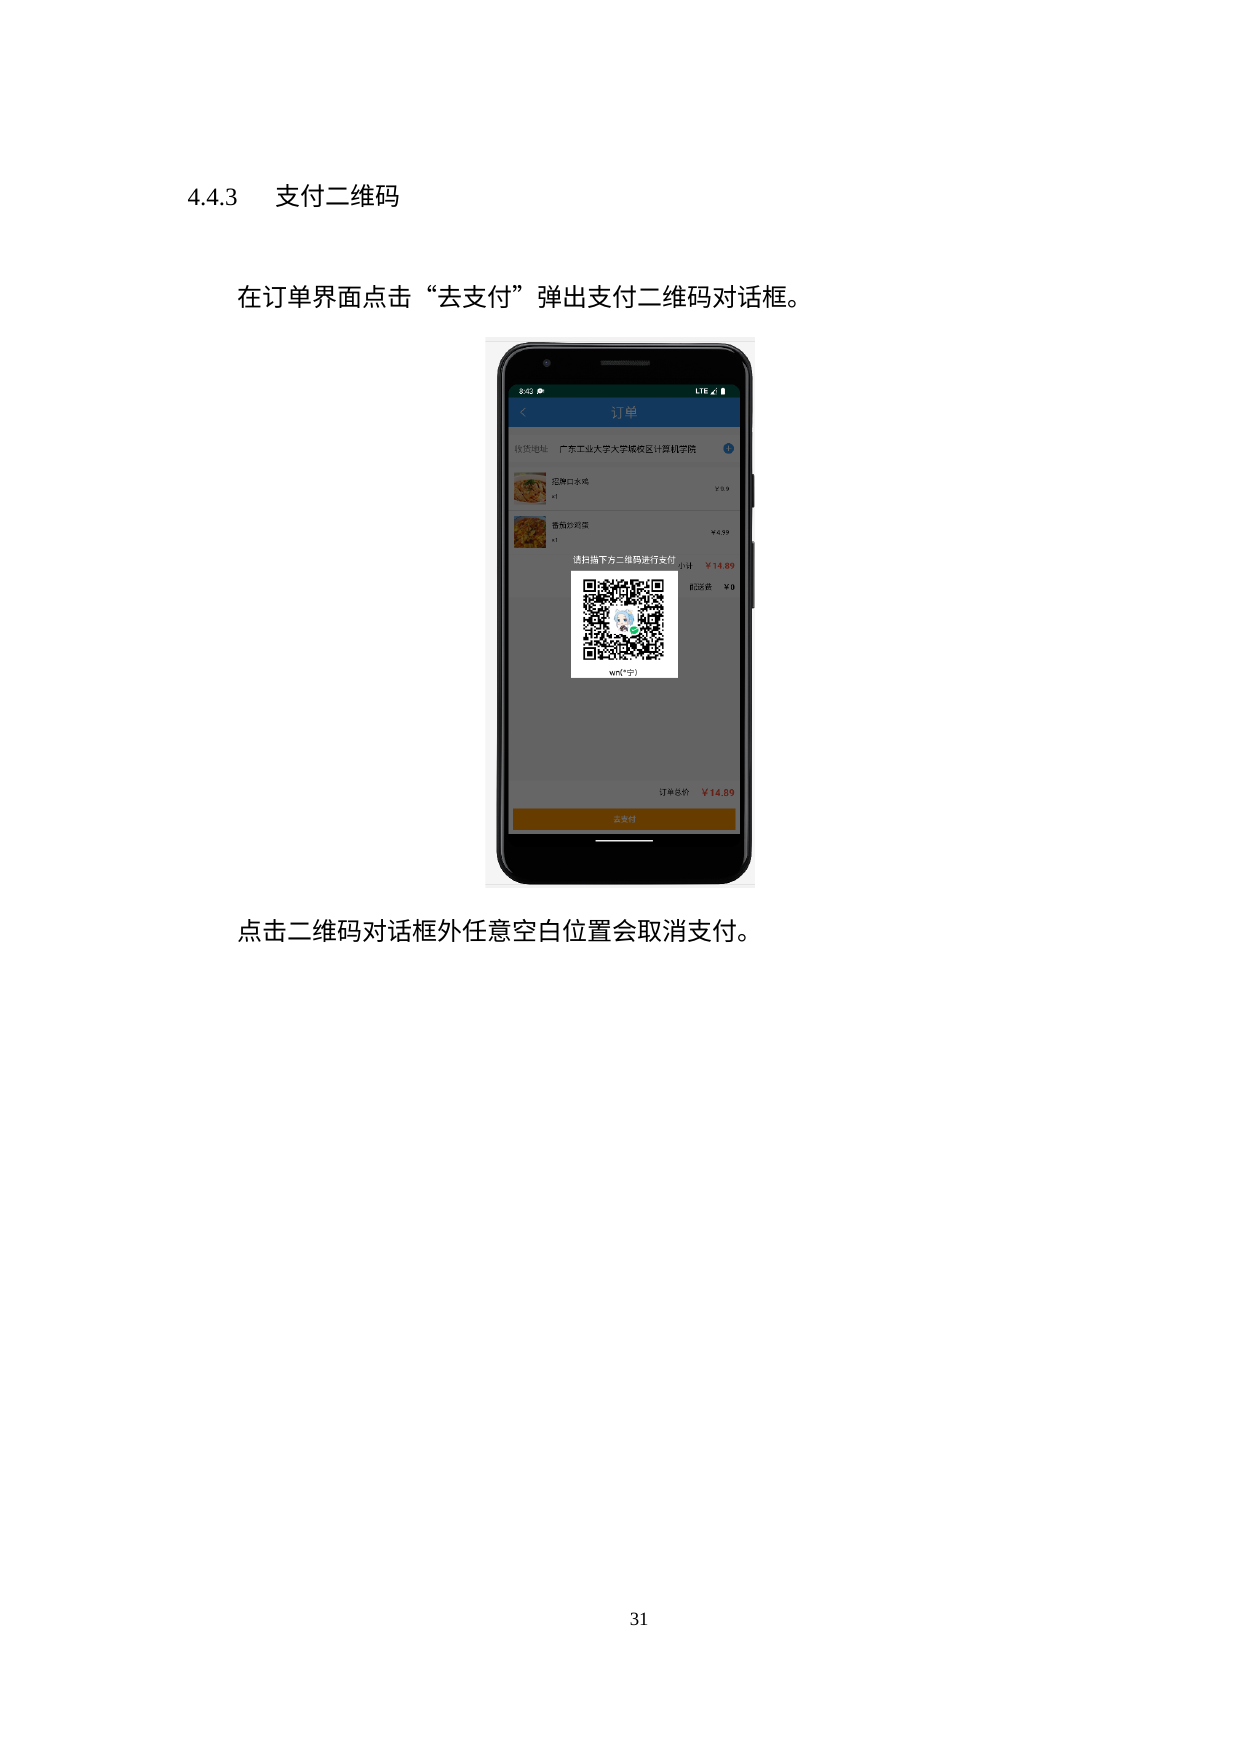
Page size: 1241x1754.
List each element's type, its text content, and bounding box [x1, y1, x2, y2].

picture [485, 337, 755, 888]
text 点击二维码对话框外任意空白位置会取消支付。 [187, 897, 1053, 962]
text 在订单界面点击“去支付”弹出支付二维码对话框。 [187, 263, 1053, 328]
text 支付二维码 [187, 162, 1053, 227]
